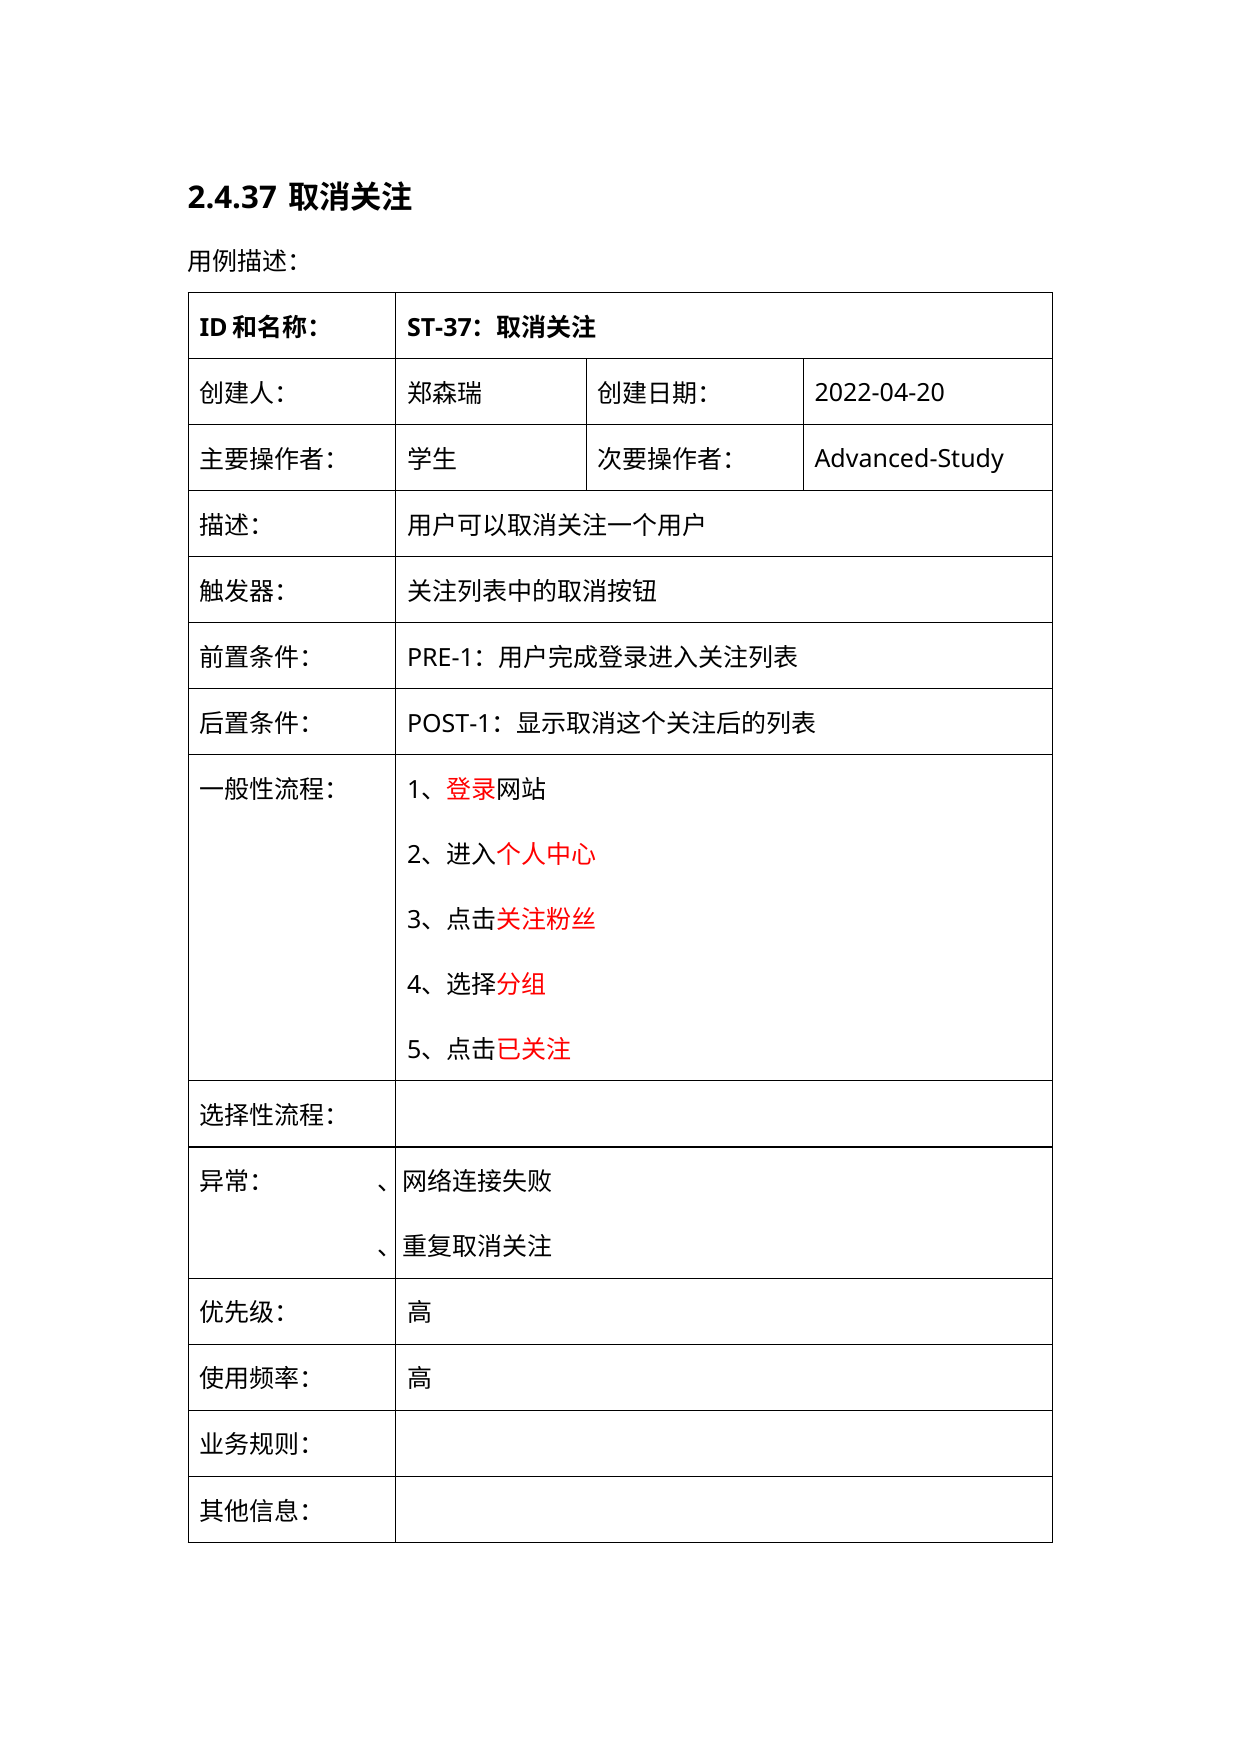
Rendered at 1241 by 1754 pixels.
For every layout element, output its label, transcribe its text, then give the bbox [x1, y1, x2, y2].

table_cell 创建日期： [587, 359, 803, 424]
table_cell 关注列表中的取消按钮 [396, 557, 1052, 622]
table_cell 用户可以取消关注一个用户 [396, 491, 1052, 556]
table_cell 异常： [189, 1148, 395, 1277]
table_cell [396, 1477, 1052, 1542]
list 取消关注 [187, 162, 1053, 227]
table_header ST-37：取消关注 [396, 293, 1052, 358]
table_cell [396, 1081, 1052, 1146]
table_cell Advanced-Study [804, 425, 1052, 490]
table_header ID和名称： [189, 293, 395, 358]
table_cell 后置条件： [189, 689, 395, 754]
table_cell 选择性流程： [189, 1081, 395, 1146]
table_cell 一般性流程： [189, 755, 395, 1080]
table_cell 高 [396, 1345, 1052, 1409]
table_cell 优先级： [189, 1279, 395, 1343]
list 用例描述： [187, 227, 1053, 292]
table_cell 次要操作者： [587, 425, 803, 490]
table_cell 登录网站 进入个人中心 点击关注粉丝 选择分组 点击已关注 [396, 755, 1052, 1080]
table_cell 业务规则： [189, 1411, 395, 1476]
table_cell 其他信息： [189, 1477, 395, 1542]
table_cell 主要操作者： [189, 425, 395, 490]
table_cell 前置条件： [189, 623, 395, 688]
table_cell 郑森瑞 [396, 359, 586, 424]
table_cell PRE-1：用户完成登录进入关注列表 [396, 623, 1052, 688]
table_cell 网络连接失败 重复取消关注 [396, 1148, 1052, 1277]
table_cell 创建人： [189, 359, 395, 424]
table_cell 使用频率： [189, 1345, 395, 1409]
table_cell POST-1：显示取消这个关注后的列表 [396, 689, 1052, 754]
table_cell 描述： [189, 491, 395, 556]
table_cell 触发器： [189, 557, 395, 622]
table_cell 学生 [396, 425, 586, 490]
table_cell 高 [396, 1279, 1052, 1343]
table_cell [396, 1411, 1052, 1476]
table_cell 2022-04-20 [804, 359, 1052, 424]
